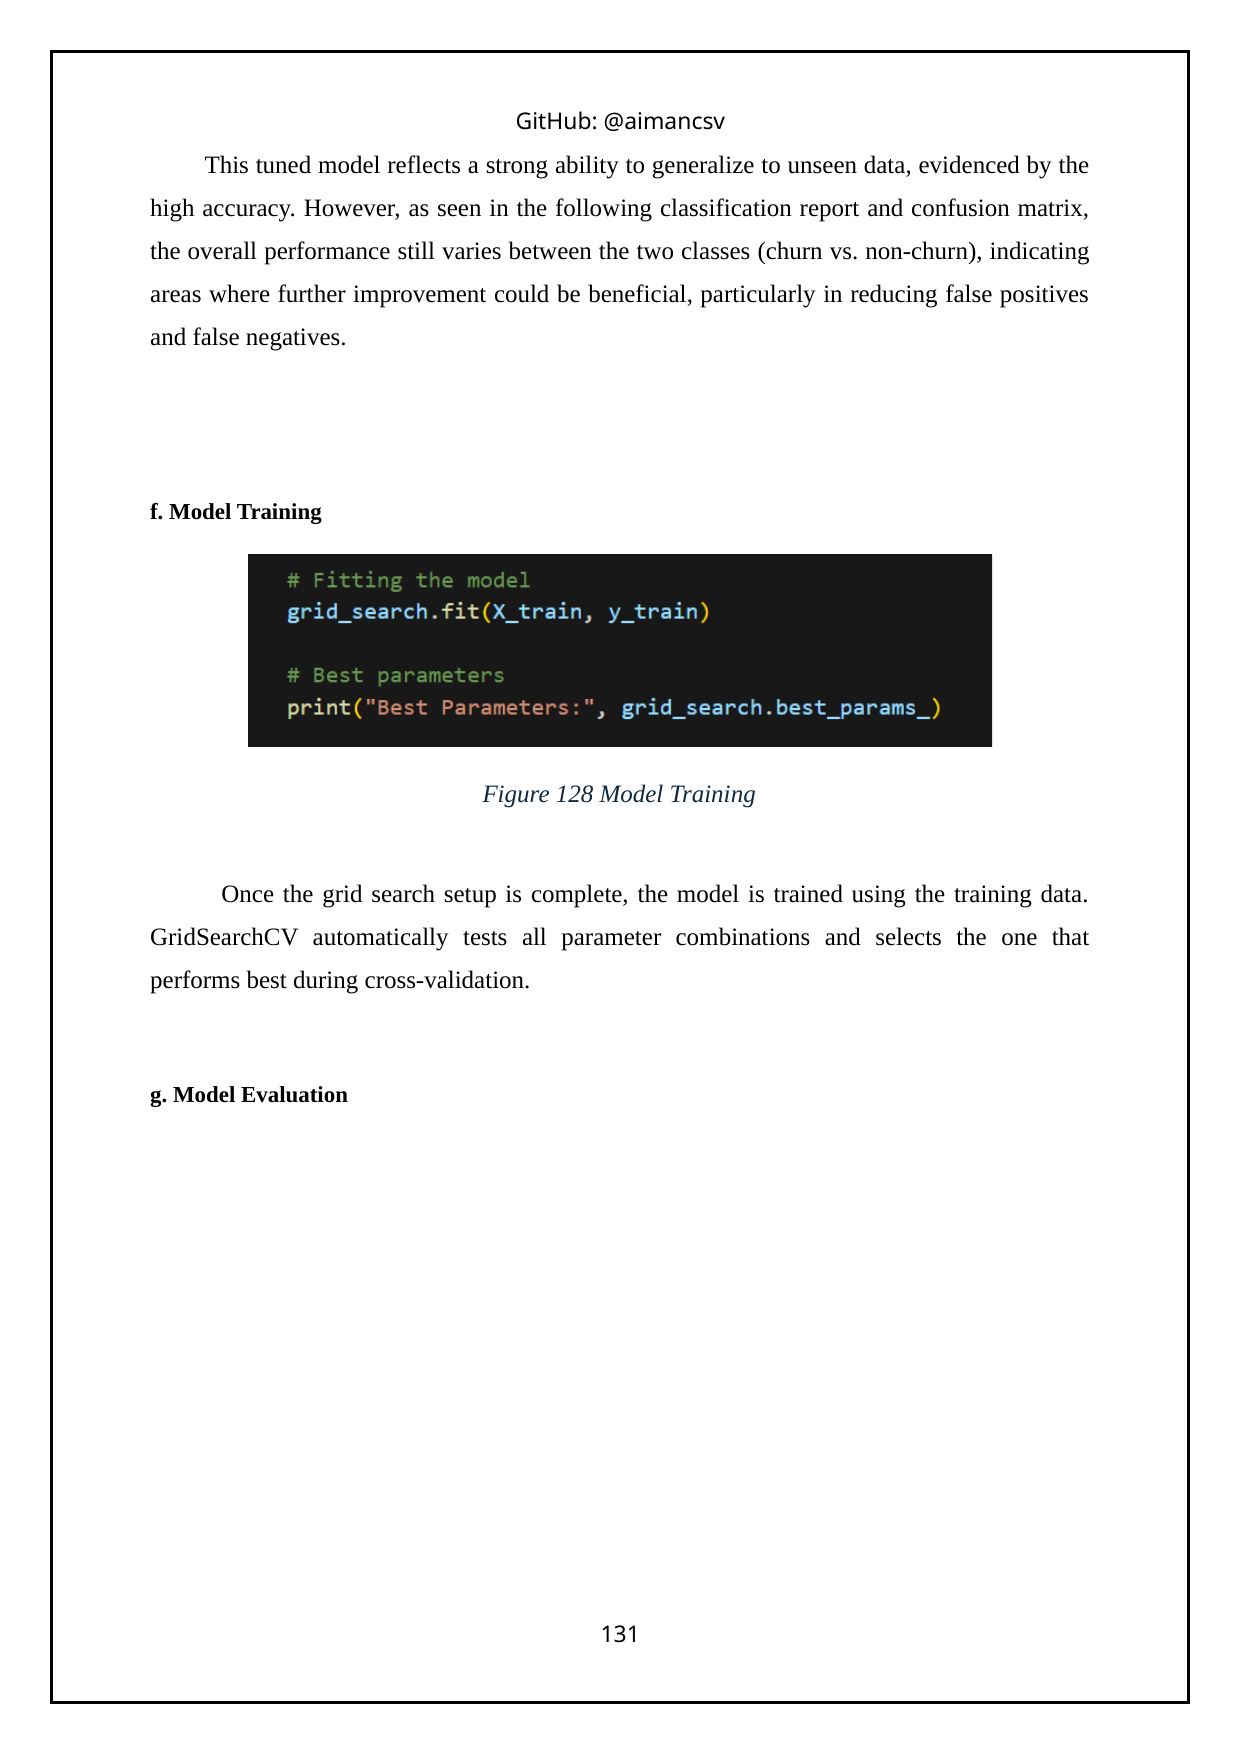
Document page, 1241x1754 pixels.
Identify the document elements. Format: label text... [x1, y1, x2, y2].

text This tuned model reflects a strong ability to generalize to unseen data, evidenced by the high accuracy. However, as seen in the following classification report and confusion matrix, the overall performance still varies between the two classes (churn vs. non-churn), indicating areas where further improvement could be beneficial, particularly in reducing false positives and false negatives. [150, 150, 1090, 351]
picture [248, 554, 993, 747]
text g. Model Evaluation [150, 1081, 1090, 1108]
text f. Model Training [150, 498, 1090, 524]
text Once the grid search setup is complete, the model is trained using the training data. GridSearchCV automatically tests all parameter combinations and selects the one that performs best during cross-validation. [150, 879, 1090, 994]
